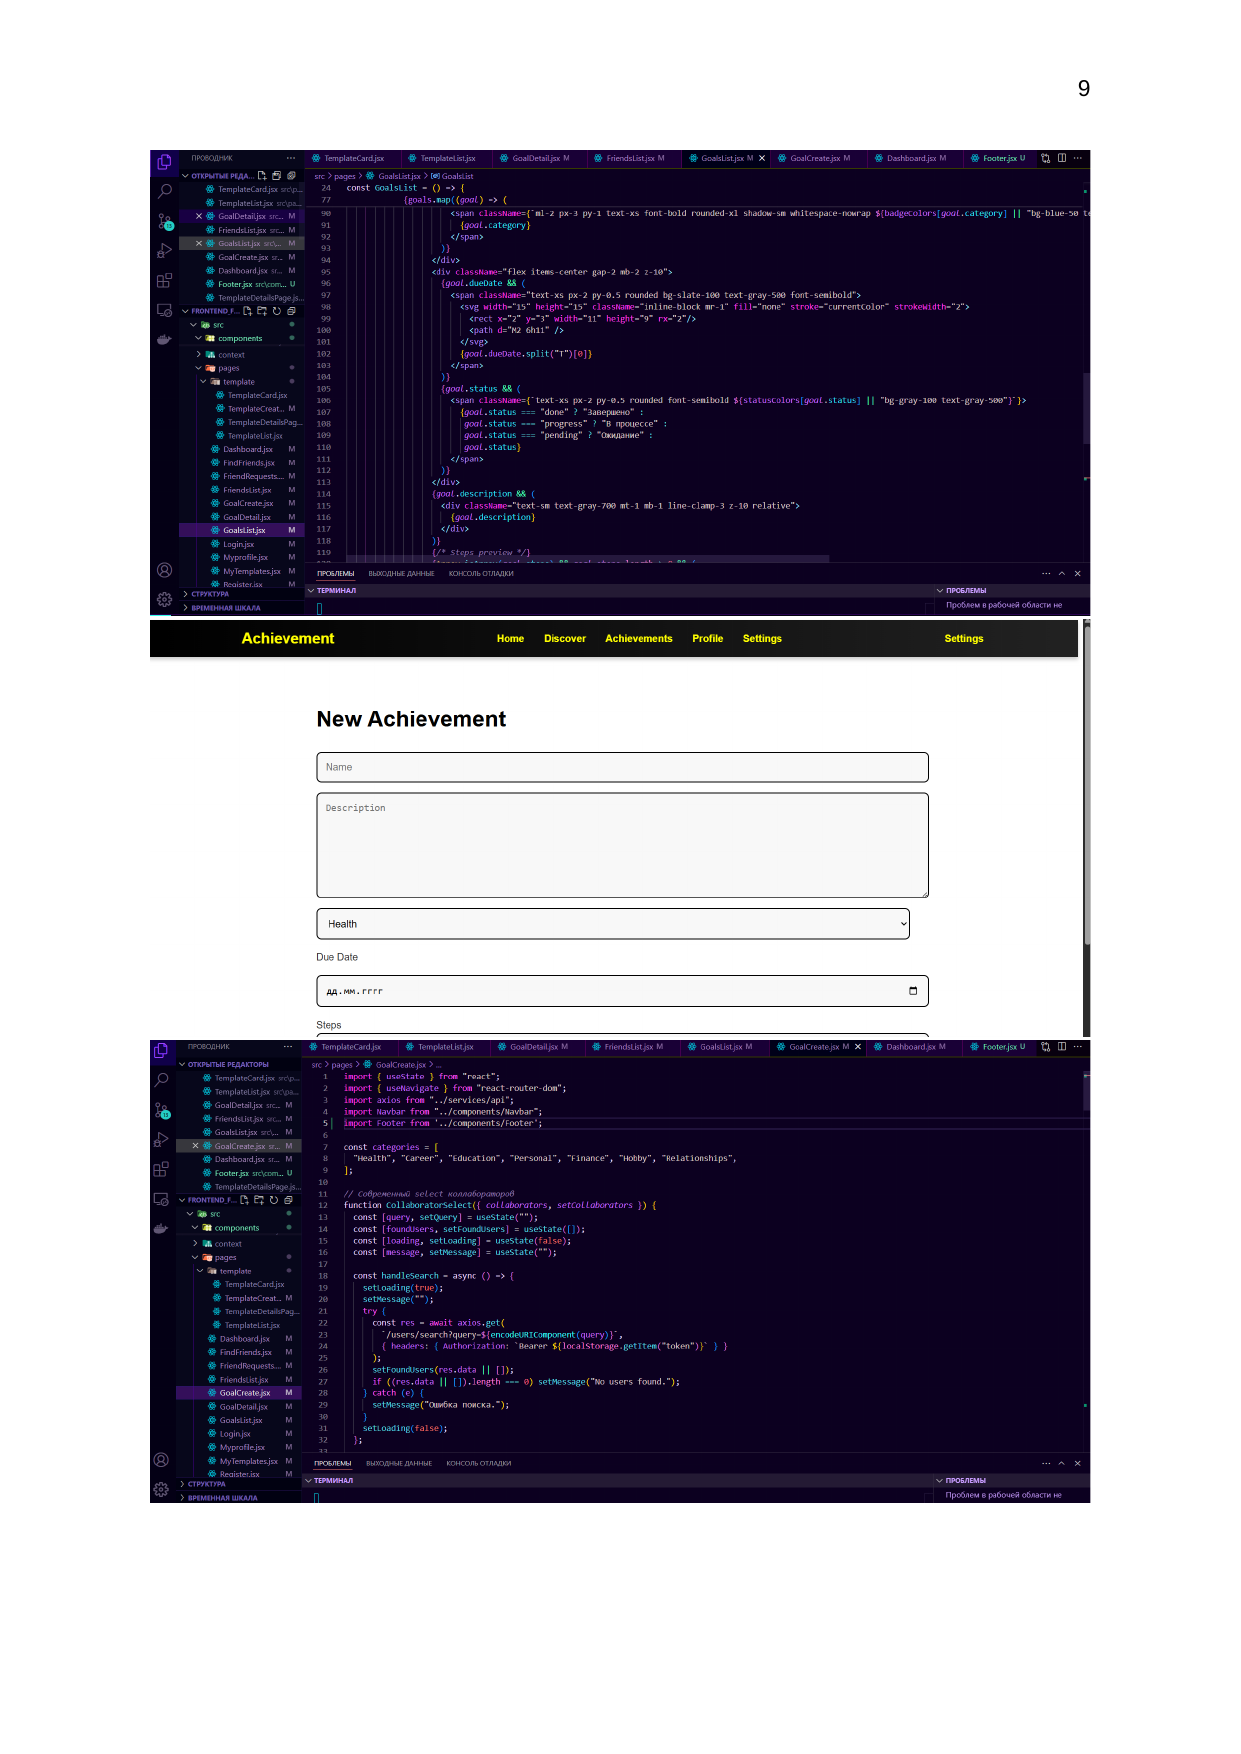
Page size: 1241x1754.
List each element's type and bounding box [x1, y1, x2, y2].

picture [150, 1040, 1091, 1503]
picture [150, 150, 1091, 616]
picture [150, 619, 1091, 1037]
